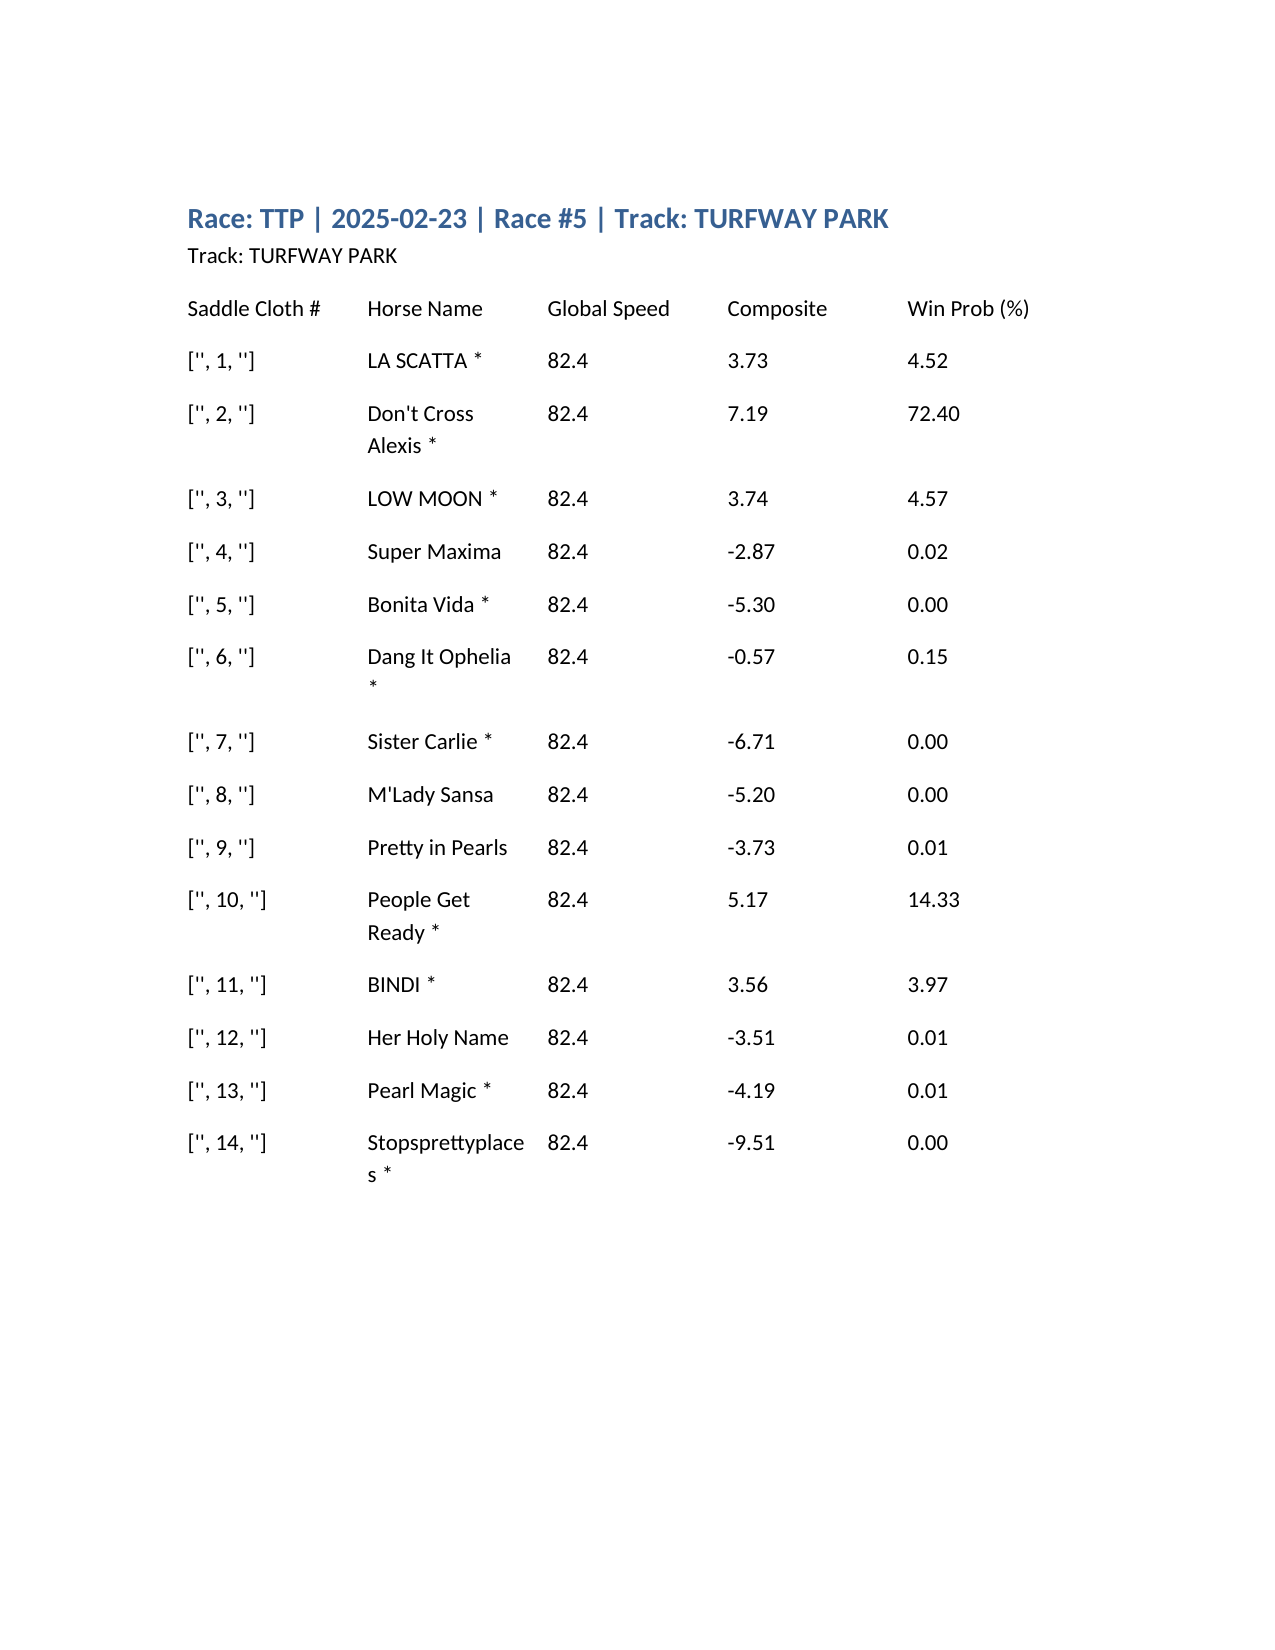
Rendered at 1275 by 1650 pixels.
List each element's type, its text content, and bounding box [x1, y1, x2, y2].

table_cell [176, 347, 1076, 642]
subtitle Race: TTP | 2025-02-23 | Race #5 | Track: TURFWAY PARK [187, 200, 1087, 236]
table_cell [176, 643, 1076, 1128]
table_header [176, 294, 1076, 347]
text Track: TURFWAY PARK [187, 241, 1087, 269]
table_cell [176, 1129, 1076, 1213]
